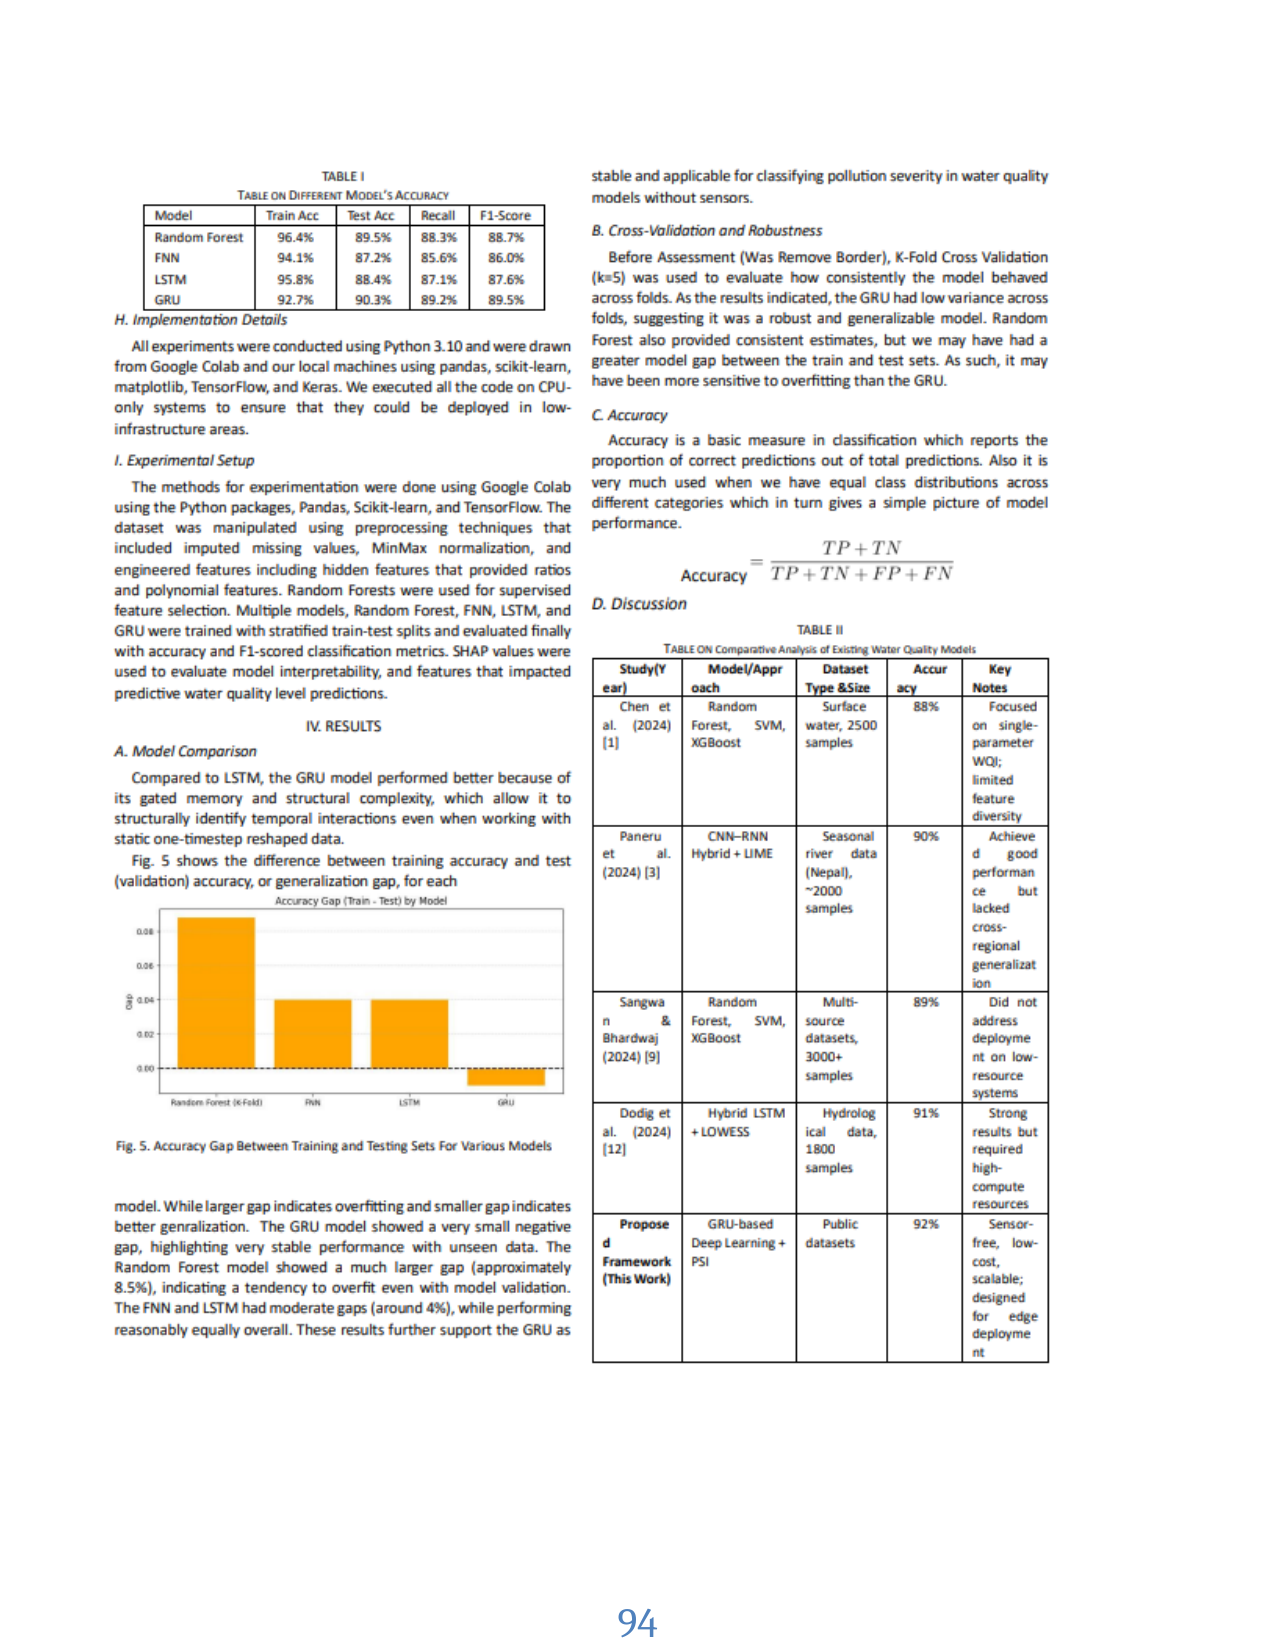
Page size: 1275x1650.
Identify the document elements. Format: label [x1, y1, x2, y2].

picture [73, 139, 1101, 1404]
